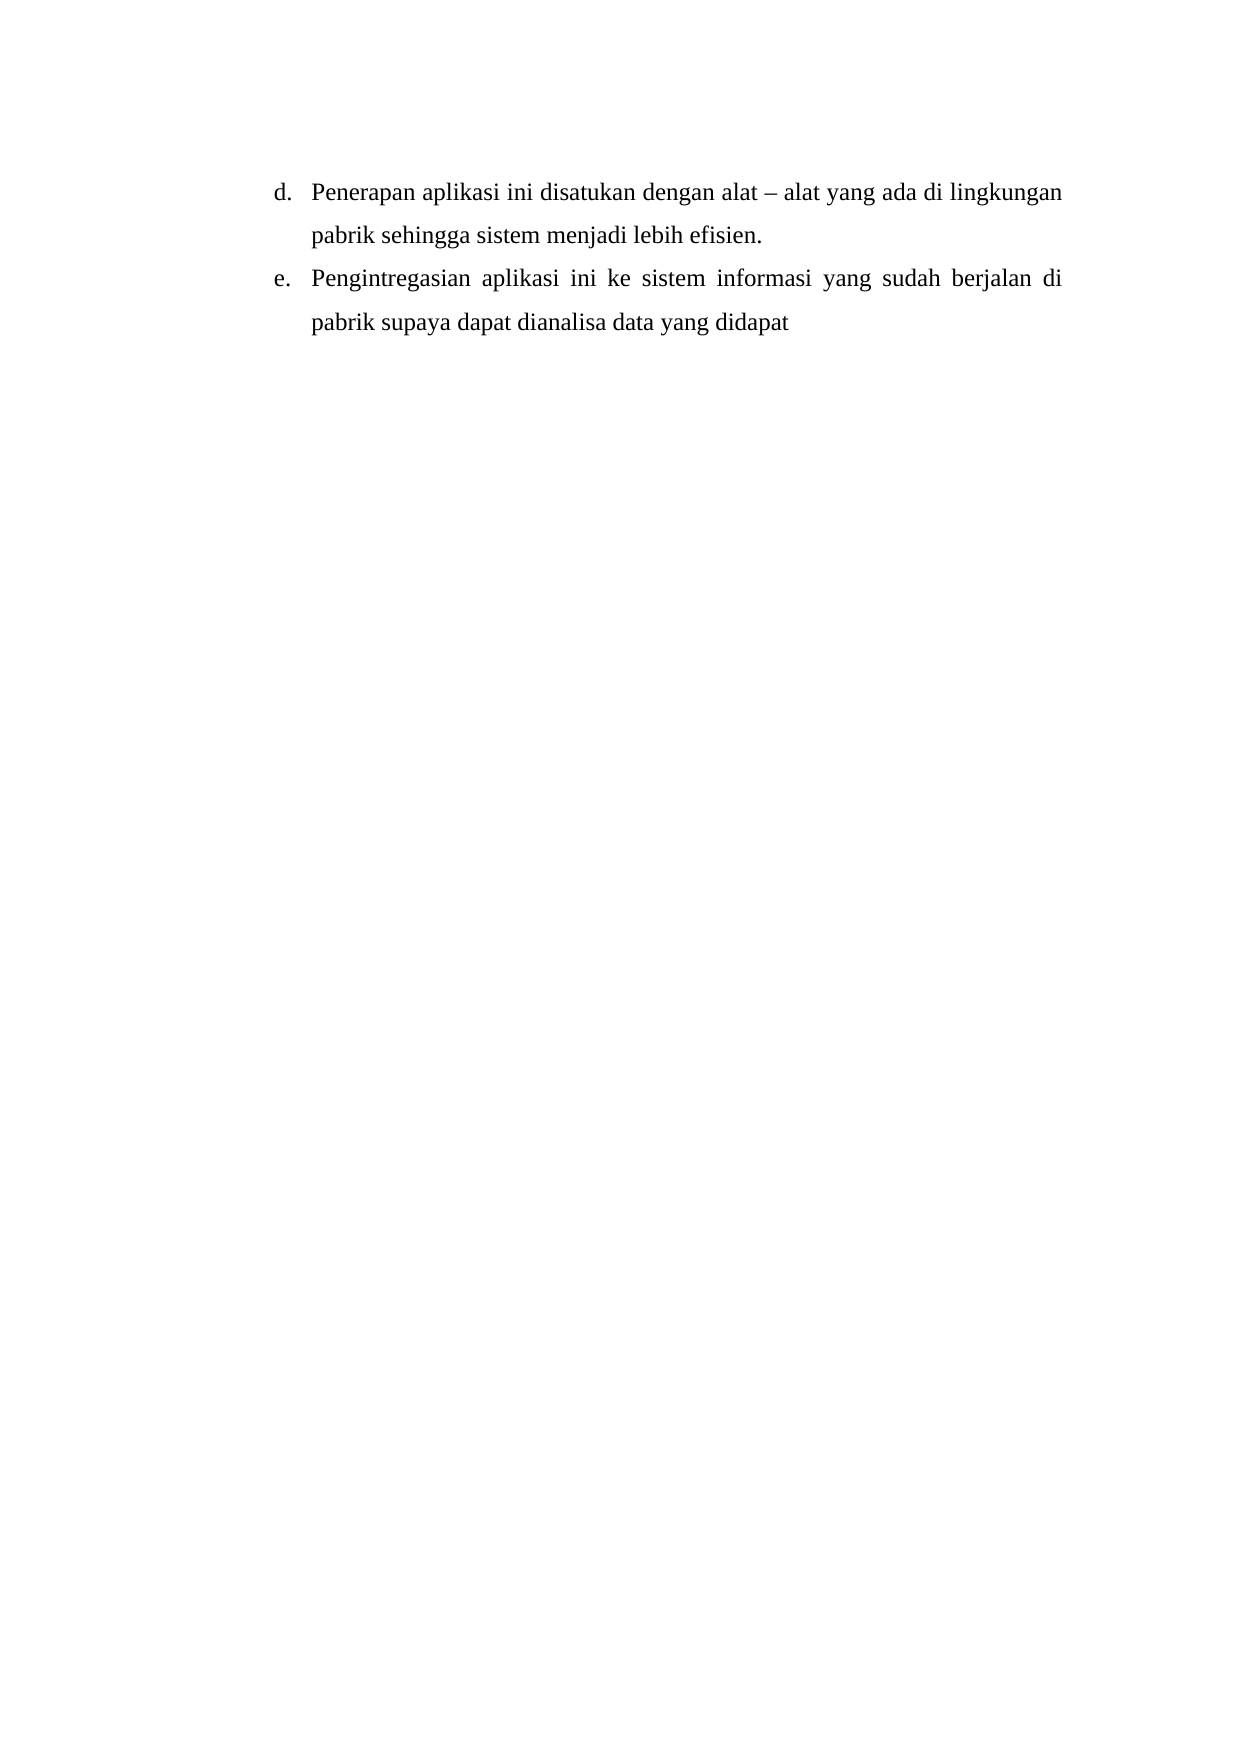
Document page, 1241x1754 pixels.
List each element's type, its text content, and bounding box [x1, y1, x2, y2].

list Penerapan aplikasi ini disatukan dengan alat – alat yang ada di lingkungan pabrik sehingga sistem menjadi lebih efisien. [274, 177, 1063, 249]
list Pengintregasian aplikasi ini ke sistem informasi yang sudah berjalan di pabrik supaya dapat dianalisa data yang didapat [274, 263, 1063, 335]
